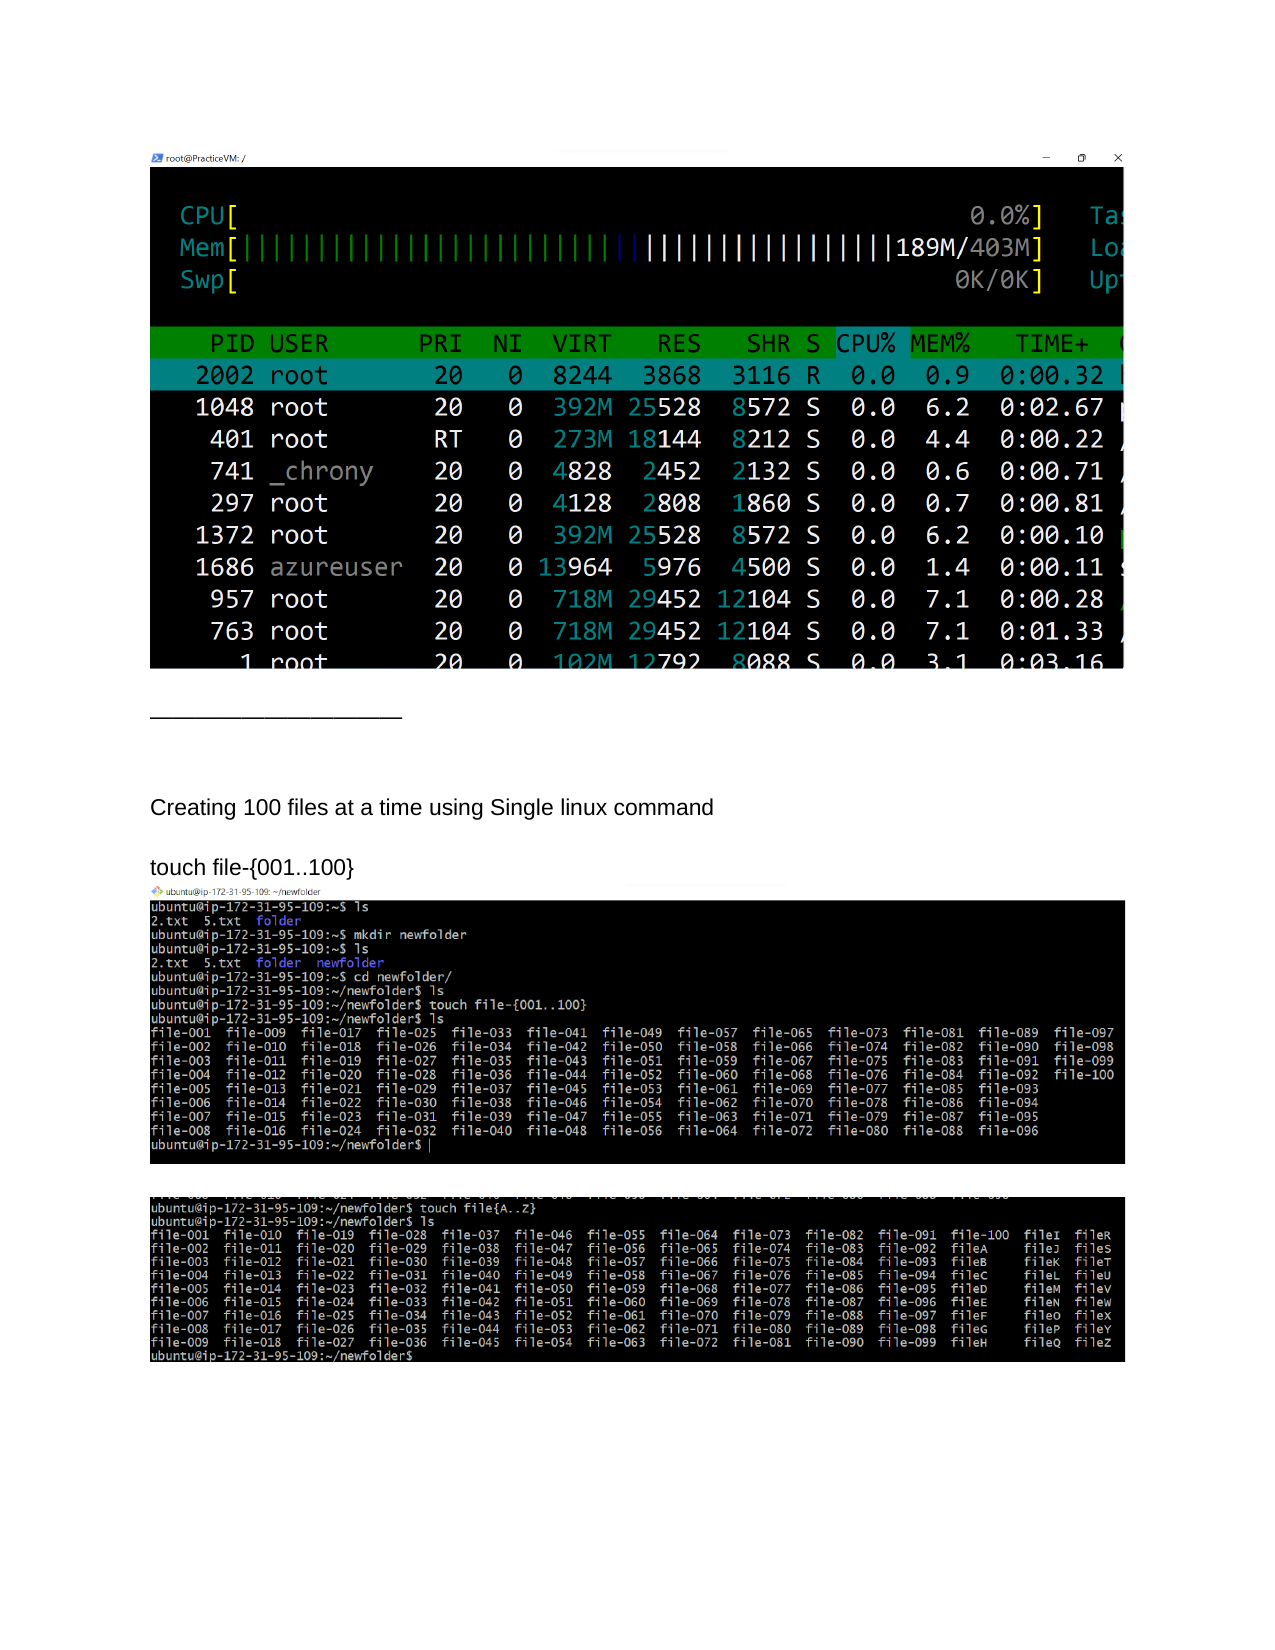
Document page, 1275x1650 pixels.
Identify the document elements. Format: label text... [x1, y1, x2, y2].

text Creating 100 files at a time using Single linux command [150, 793, 1125, 820]
picture [150, 1197, 1125, 1362]
picture [150, 884, 1125, 1164]
text touch file-{001..100} [150, 854, 1125, 880]
picture [150, 150, 1125, 669]
text ——————————— [150, 703, 1125, 729]
